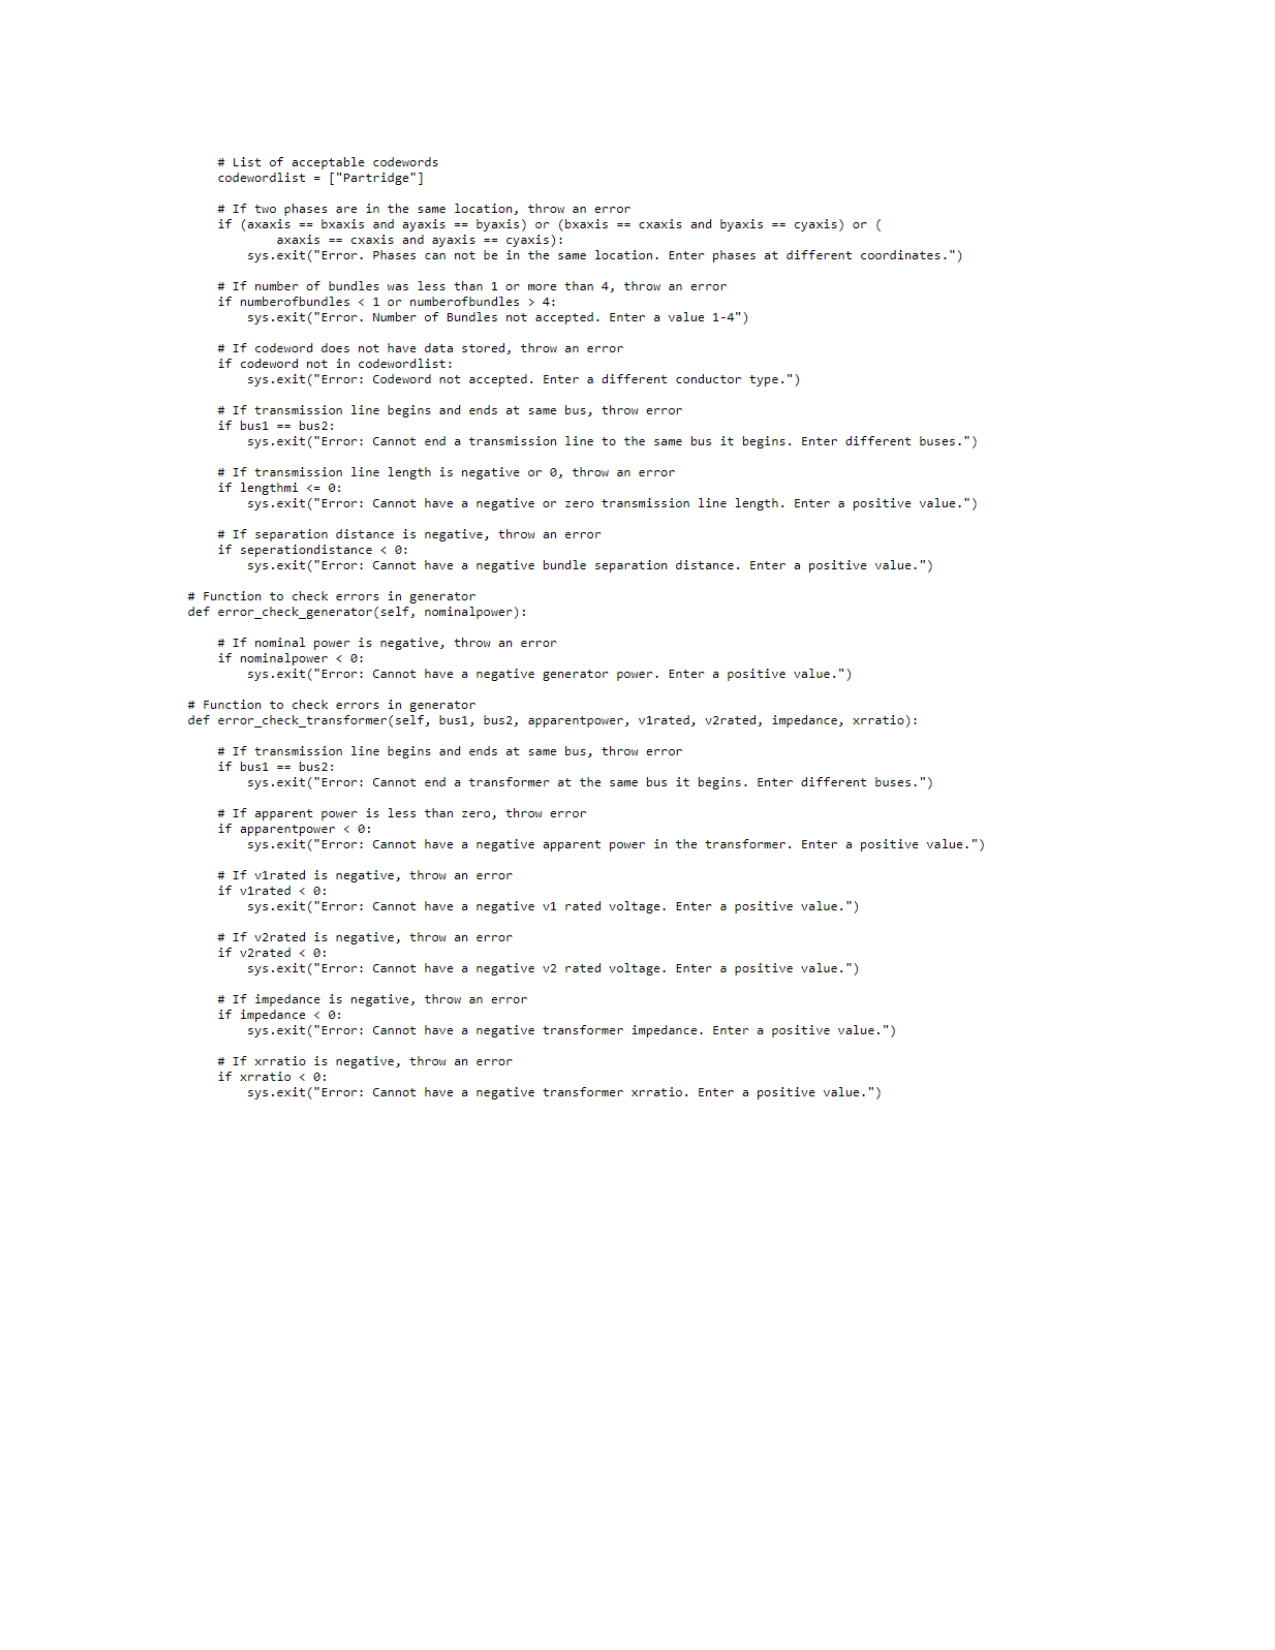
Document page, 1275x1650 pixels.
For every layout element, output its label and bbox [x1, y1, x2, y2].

picture [150, 150, 1164, 1120]
